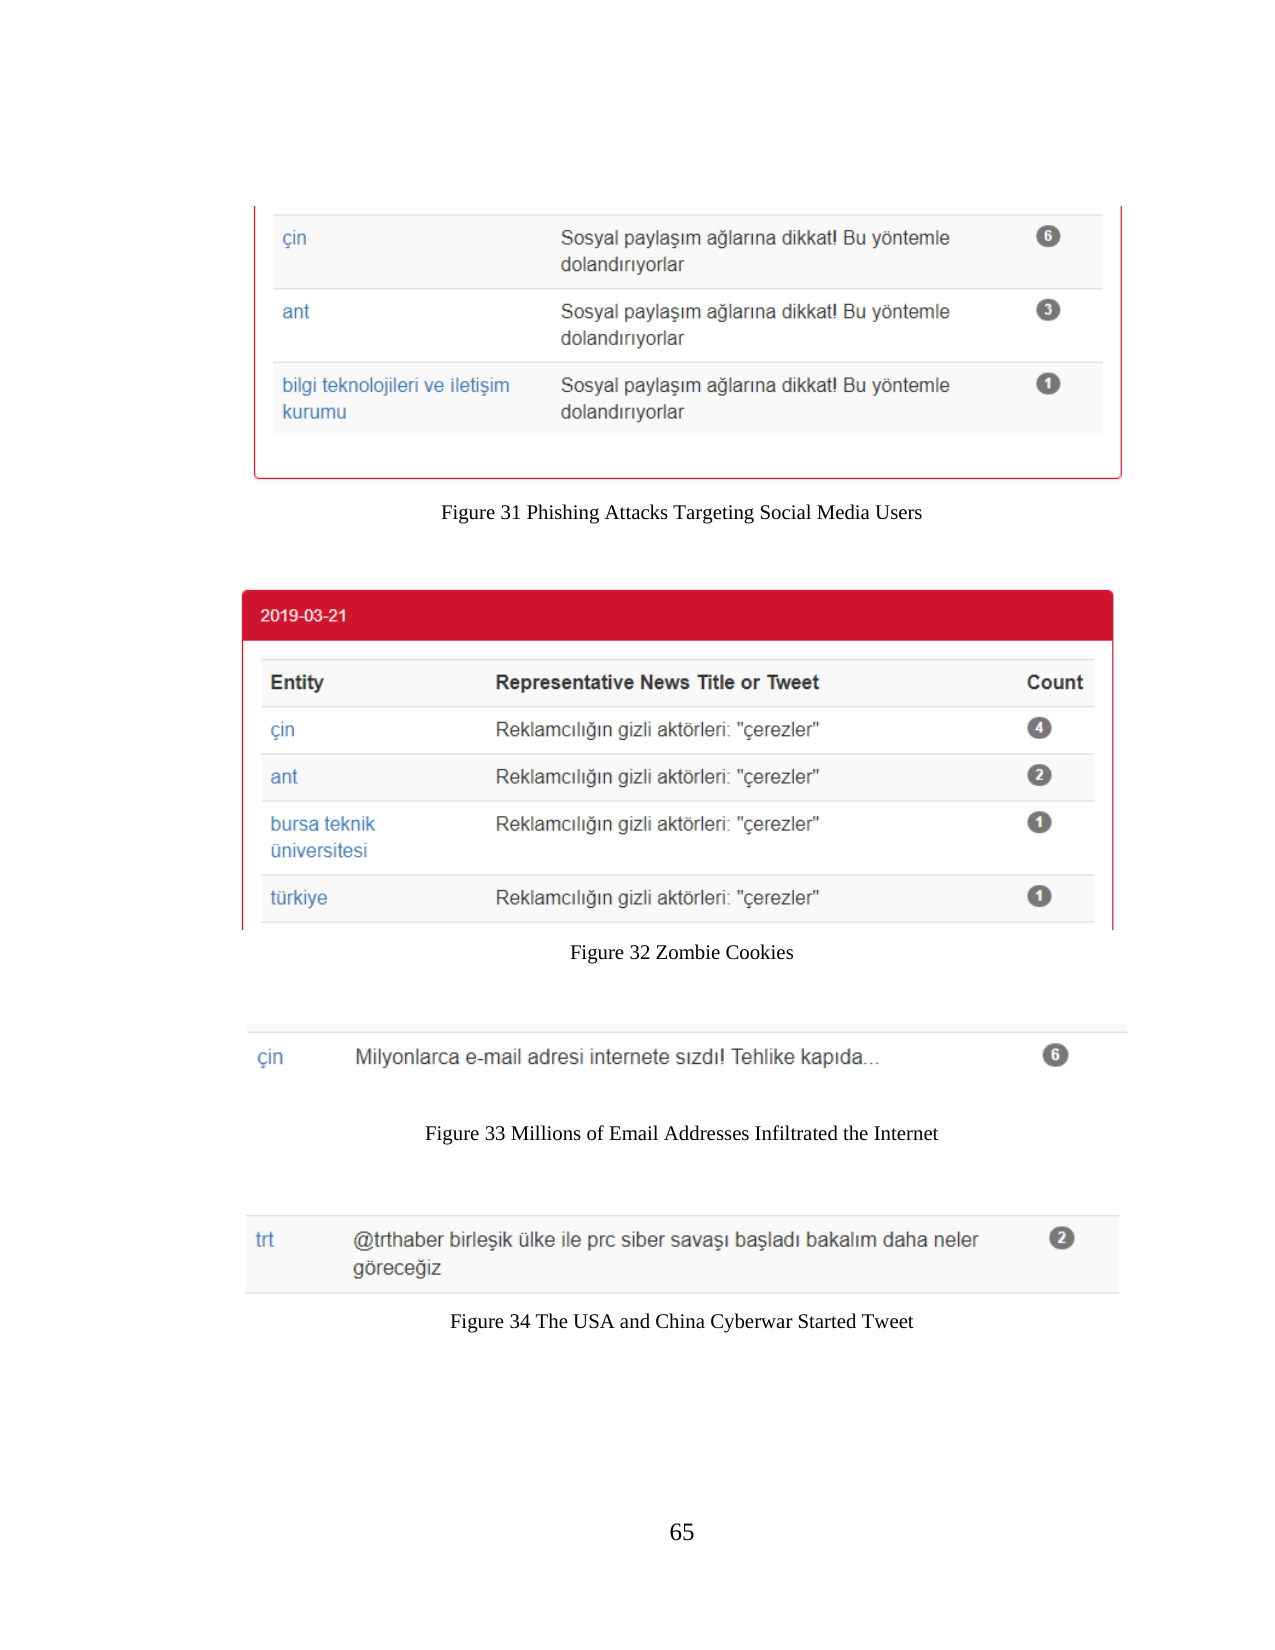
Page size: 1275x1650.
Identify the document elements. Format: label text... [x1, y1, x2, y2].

picture [236, 584, 1128, 930]
picture [236, 1024, 1128, 1111]
picture [236, 1205, 1128, 1299]
text Figure 33 Millions of Email Addresses Infiltrated the Internet [236, 1121, 1127, 1145]
text Figure 34 The USA and China Cyberwar Started Tweet [236, 1309, 1127, 1333]
picture [236, 206, 1128, 490]
text Figure 31 Phishing Attacks Targeting Social Media Users [236, 500, 1127, 524]
text Figure 32 Zombie Cookies [236, 940, 1127, 964]
